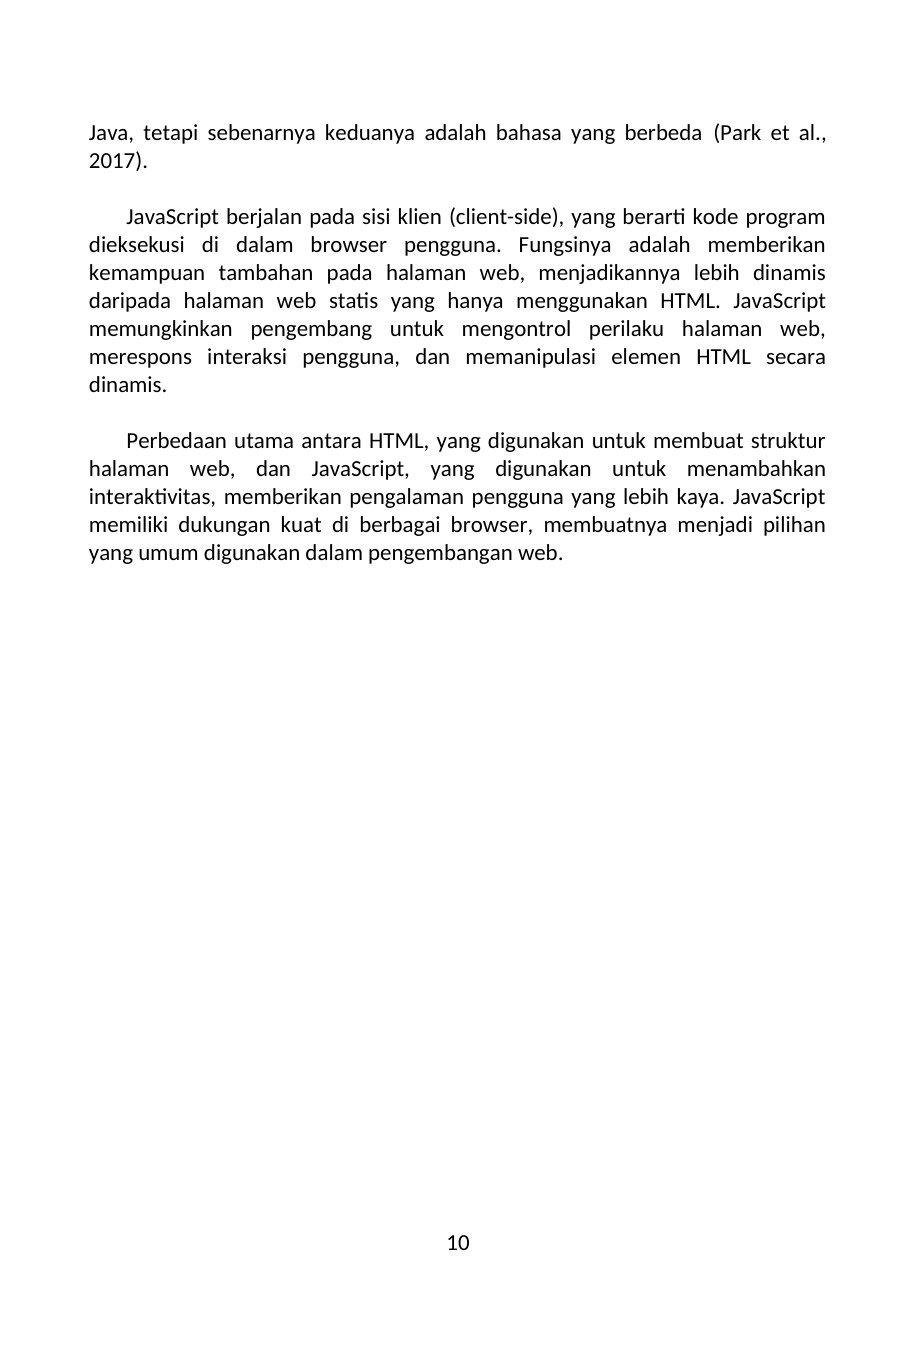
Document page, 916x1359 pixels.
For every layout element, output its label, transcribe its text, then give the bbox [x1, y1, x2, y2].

text JavaScript berjalan pada sisi klien (client-side), yang berarti kode program dieksekusi di dalam browser pengguna. Fungsinya adalah memberikan kemampuan tambahan pada halaman web, menjadikannya lebih dinamis daripada halaman web statis yang hanya menggunakan HTML. JavaScript memungkinkan pengembang untuk mengontrol perilaku halaman web, merespons interaksi pengguna, dan memanipulasi elemen HTML secara dinamis. [89, 202, 827, 398]
text Perbedaan utama antara HTML, yang digunakan untuk membuat struktur halaman web, dan JavaScript, yang digunakan untuk menambahkan interaktivitas, memberikan pengalaman pengguna yang lebih kaya. JavaScript memiliki dukungan kuat di berbagai browser, membuatnya menjadi pilihan yang umum digunakan dalam pengembangan web. [89, 426, 827, 566]
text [89, 118, 827, 174]
